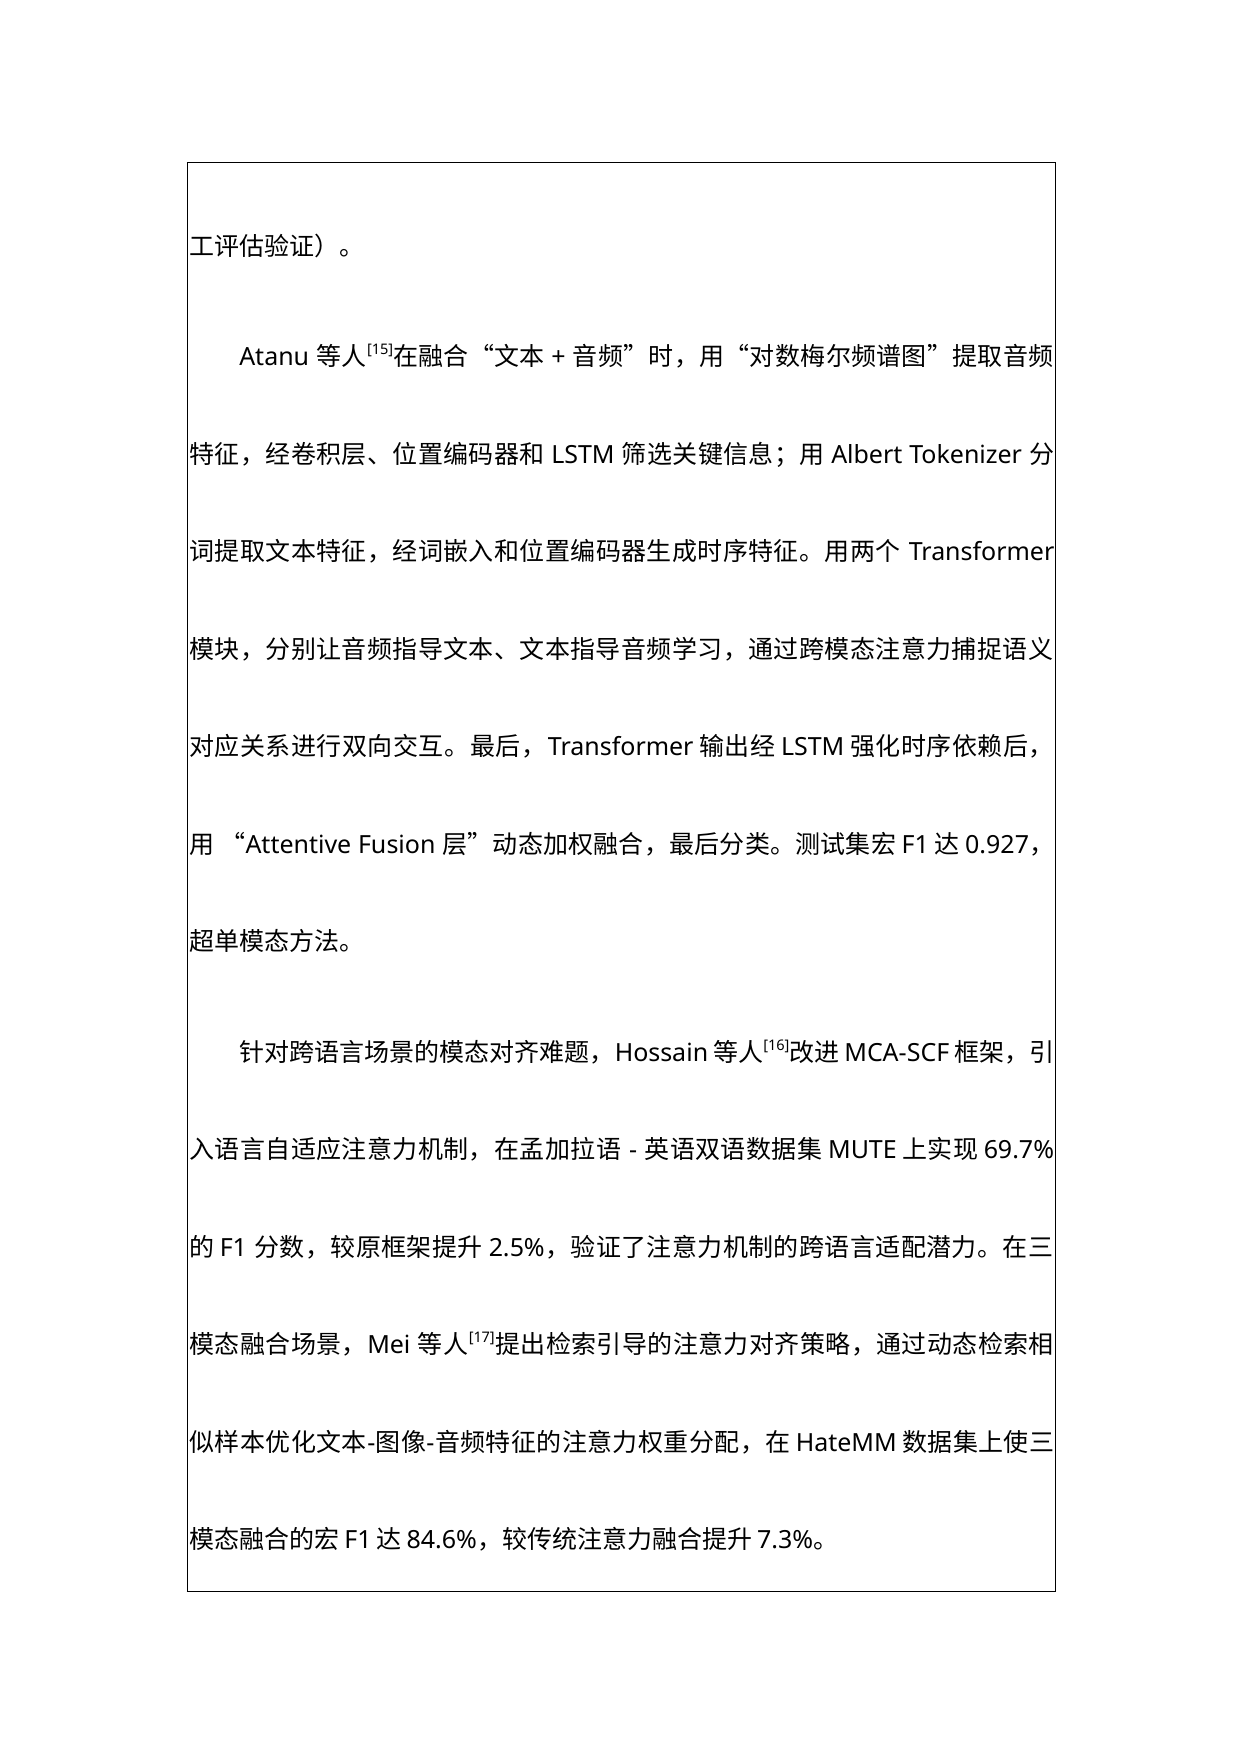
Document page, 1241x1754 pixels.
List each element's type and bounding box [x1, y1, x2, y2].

table_cell [188, 163, 1055, 1591]
